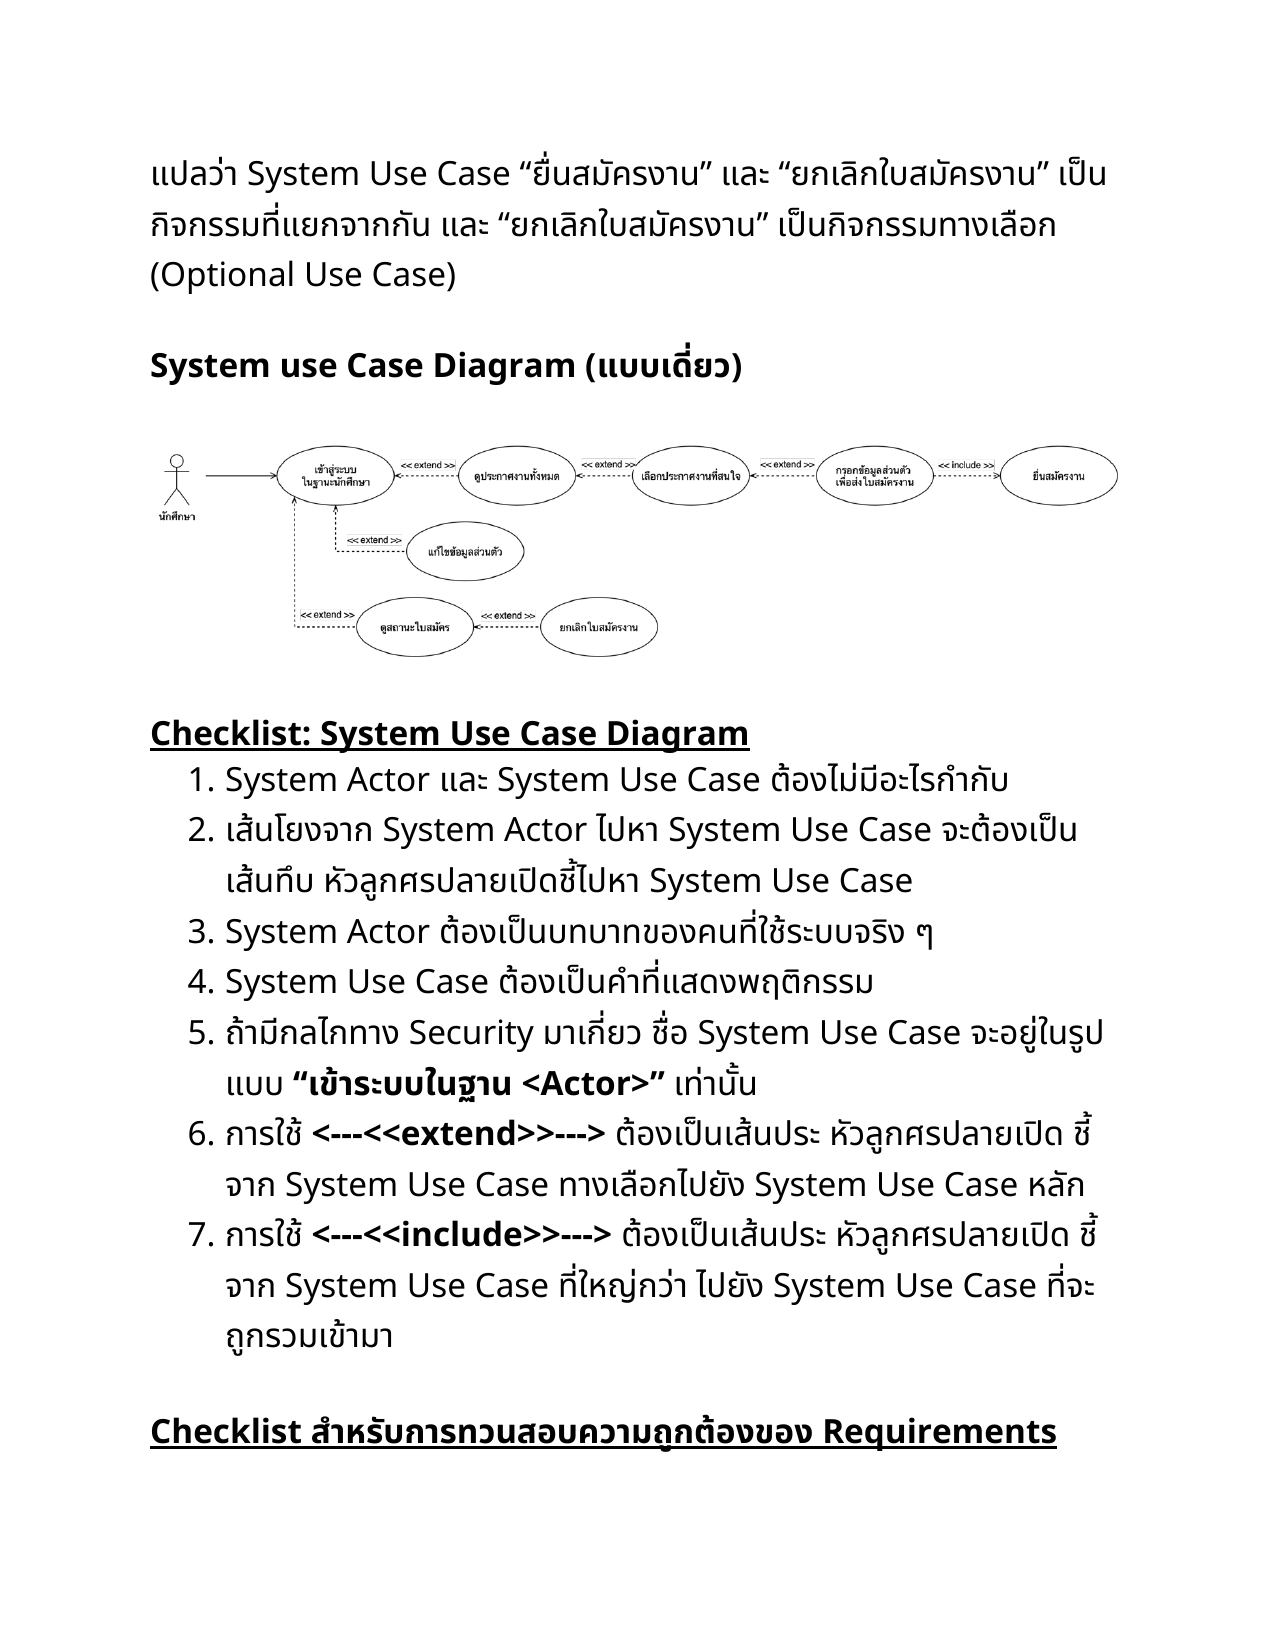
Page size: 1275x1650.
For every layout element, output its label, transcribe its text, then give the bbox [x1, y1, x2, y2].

list System Actor และ System Use Case ต้องไม่มีอะไรกำกับ [187, 756, 1125, 806]
list การใช้ <---<<extend>>---> ต้องเป็นเส้นประ หัวลูกศรปลายเปิด ชี้จาก System Use Case ทางเลือกไปยัง System Use Case หลัก [187, 1110, 1125, 1211]
list System Actor ต้องเป็นบทบาทของคนที่ใช้ระบบจริง ๆ [187, 907, 1125, 958]
text แปลว่า System Use Case “ยื่นสมัครงาน” และ “ยกเลิกใบสมัครงาน” เป็นกิจกรรมที่แยกจากกัน และ “ยกเลิกใบสมัครงาน” เป็นกิจกรรมทางเลือก (Optional Use Case) [150, 150, 1125, 296]
text System use Case Diagram (แบบเดี่ยว) [150, 342, 1125, 392]
text Checklist สำหรับการทวนสอบความถูกต้องของ Requirements [150, 1408, 1125, 1459]
list การใช้ <---<<include>>---> ต้องเป็นเส้นประ หัวลูกศรปลายเปิด ชี้จาก System Use Case ที่ใหญ่กว่า ไปยัง System Use Case ที่จะถูกรวมเข้ามา [187, 1211, 1125, 1363]
picture [150, 437, 1125, 665]
list System Use Case ต้องเป็นคำที่แสดงพฤติกรรม [187, 958, 1125, 1009]
text Checklist: System Use Case Diagram [150, 710, 1125, 756]
list เส้นโยงจาก System Actor ไปหา System Use Case จะต้องเป็นเส้นทึบ หัวลูกศรปลายเปิดชี้ไปหา System Use Case [187, 806, 1125, 907]
list ถ้ามีกลไกทาง Security มาเกี่ยว ชื่อ System Use Case จะอยู่ในรูปแบบ “เข้าระบบในฐาน <Actor>” เท่านั้น [187, 1009, 1125, 1110]
